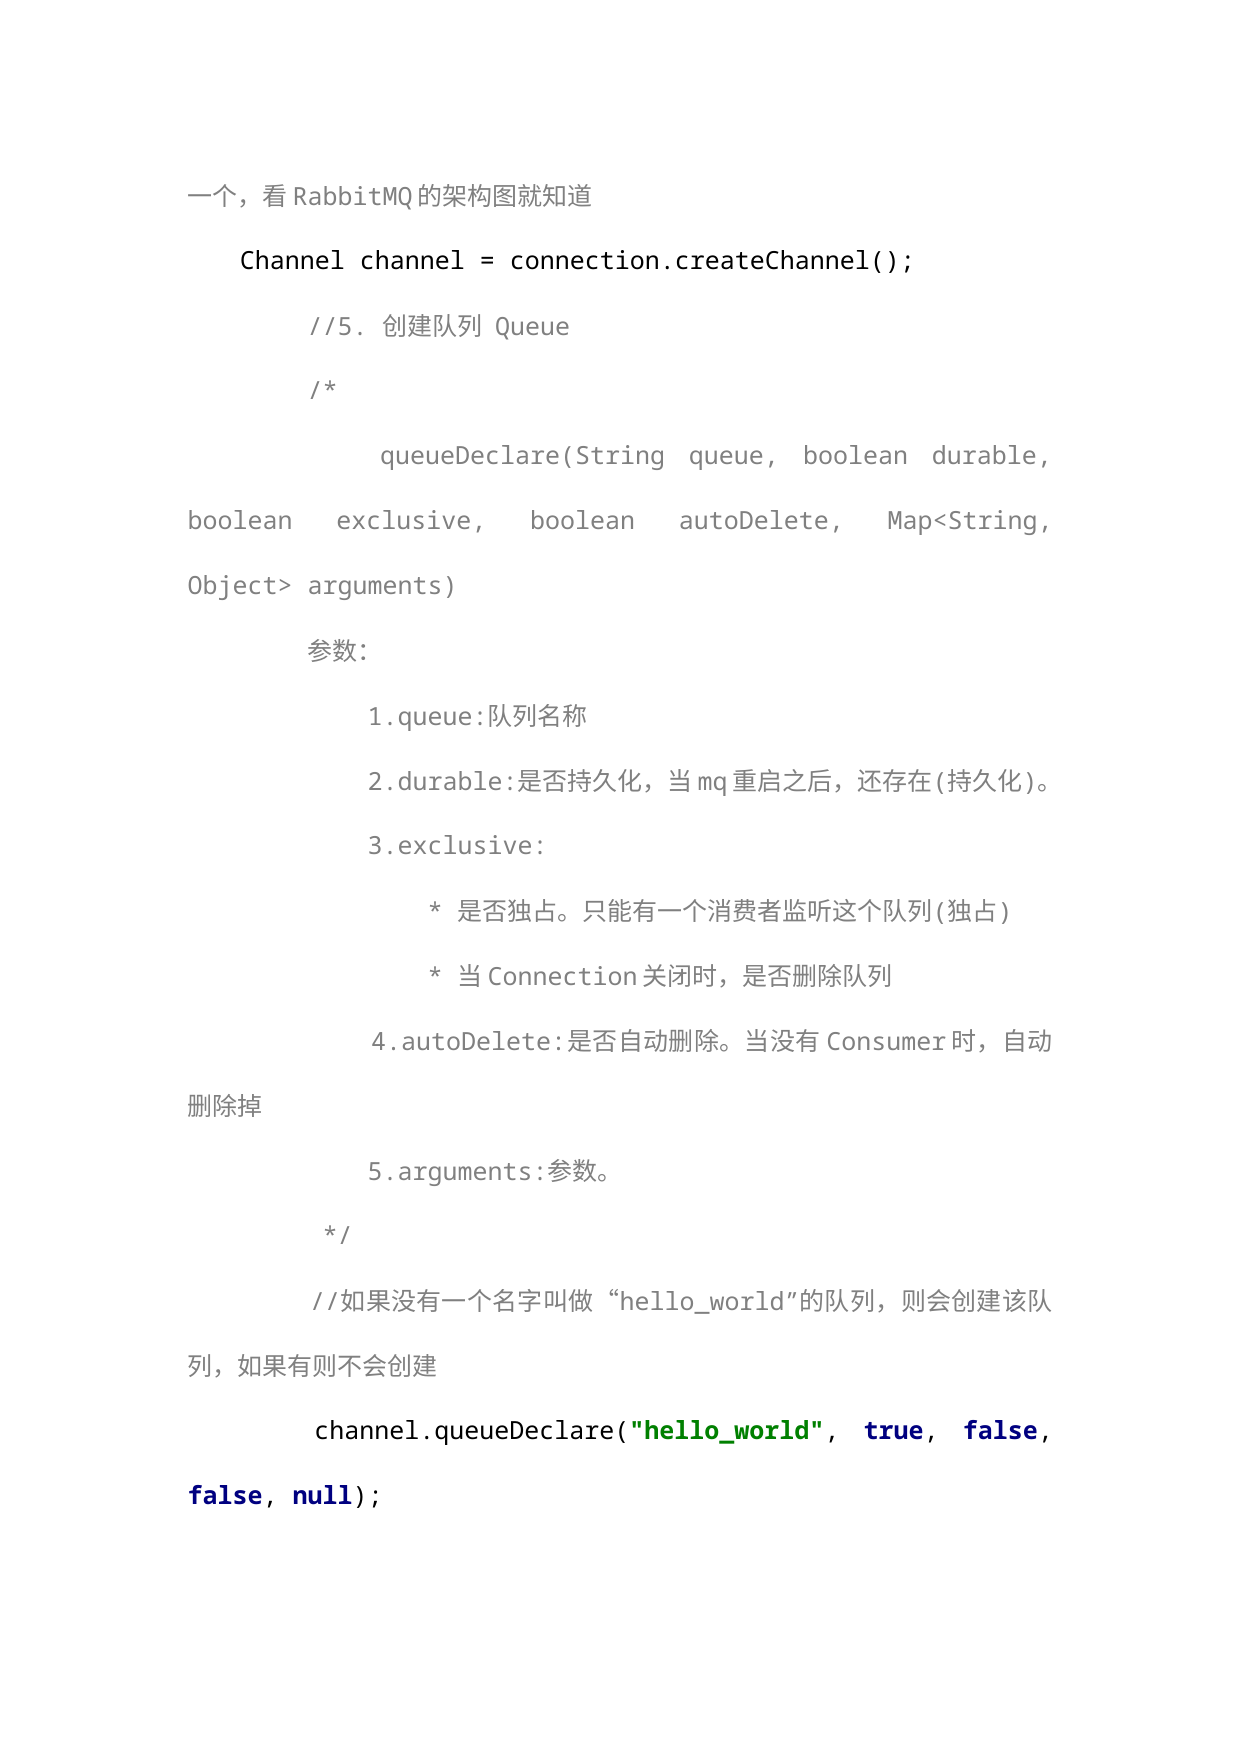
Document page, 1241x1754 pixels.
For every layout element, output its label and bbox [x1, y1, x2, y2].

text [187, 162, 1053, 1527]
